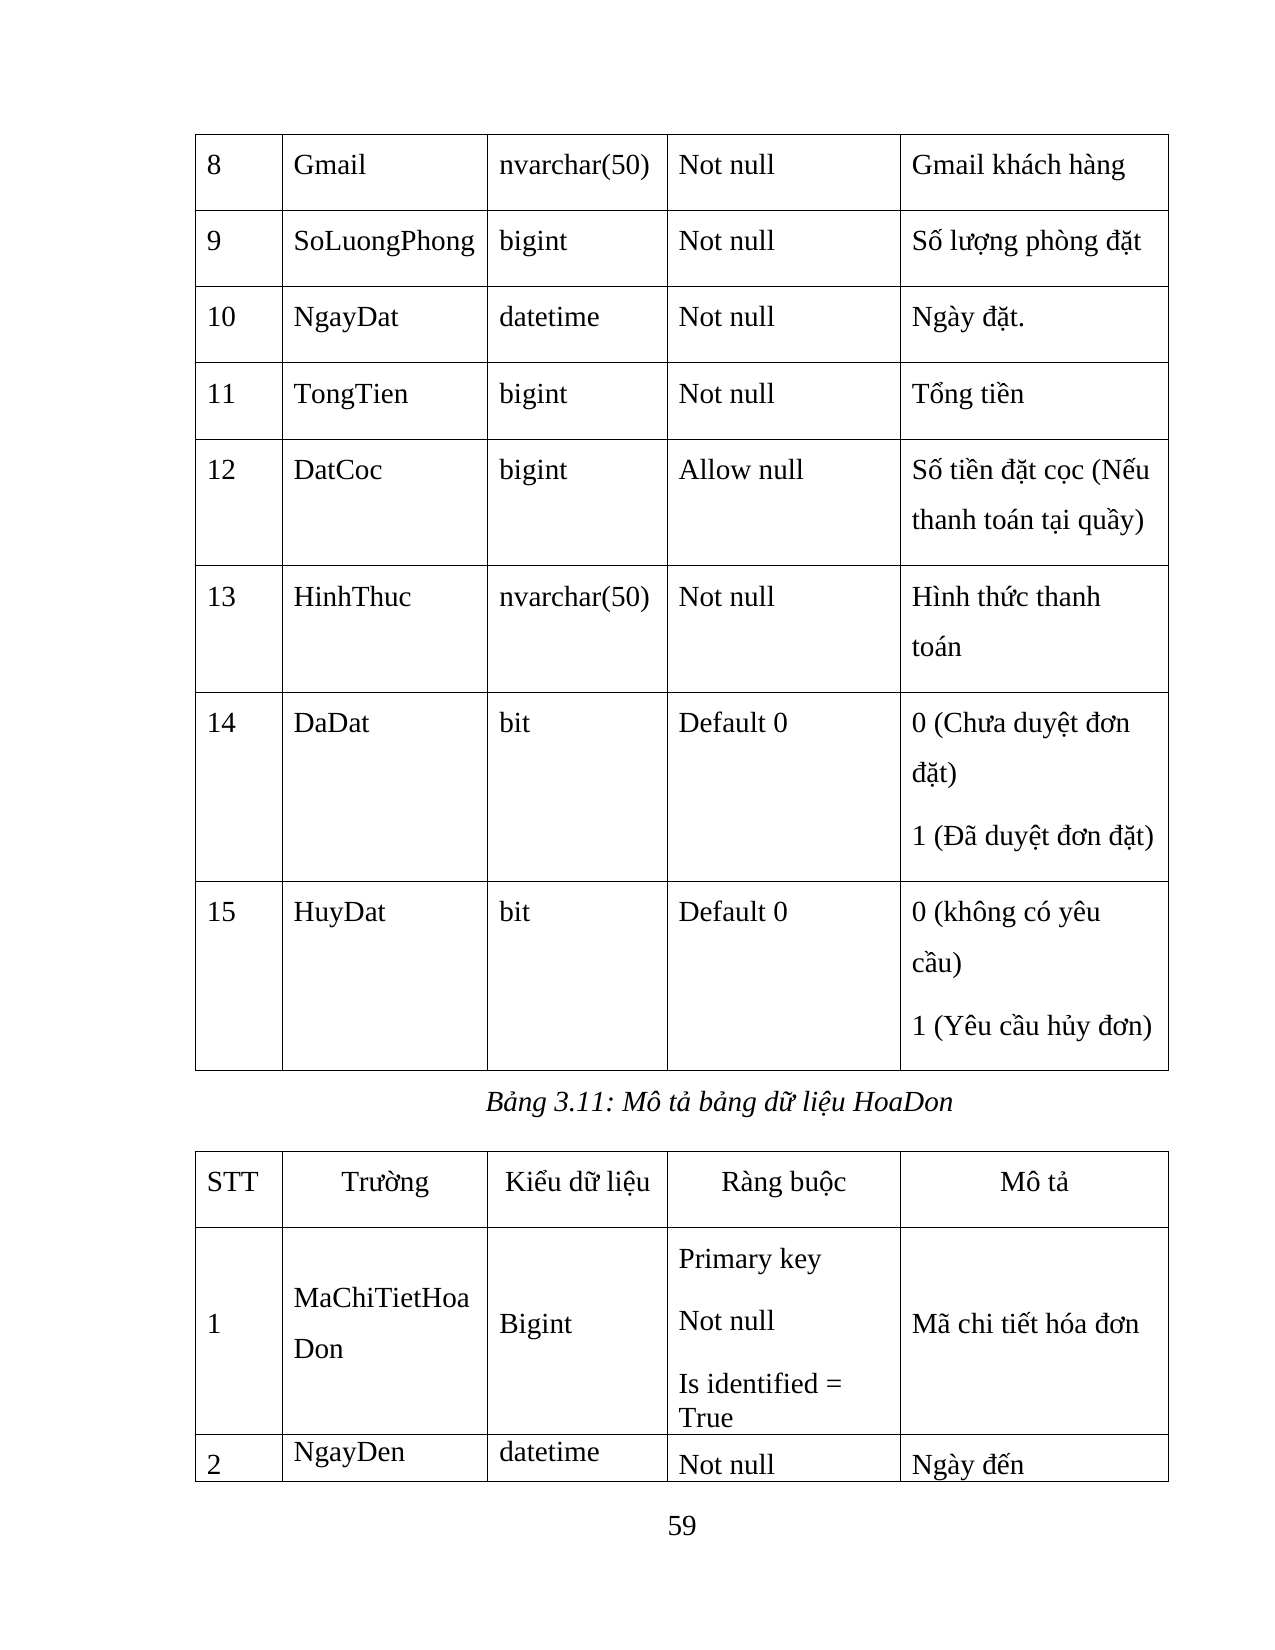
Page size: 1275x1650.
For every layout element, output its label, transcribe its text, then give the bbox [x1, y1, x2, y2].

table_header Mô tả [901, 1152, 1168, 1227]
table_cell Not null [668, 1435, 900, 1481]
table_cell Primary key Not null Is identified = True [668, 1228, 900, 1433]
table_cell nvarchar(50) [488, 566, 667, 692]
table_cell bigint [488, 363, 667, 438]
table_cell Ngày đặt. [901, 287, 1168, 362]
table_cell Tổng tiền [901, 363, 1168, 438]
table_cell DatCoc [283, 440, 487, 565]
table_cell Gmail khách hàng [901, 135, 1168, 210]
table_header Ràng buộc [668, 1152, 900, 1227]
table_cell HuyDat [283, 882, 487, 1070]
table_cell bigint [488, 211, 667, 286]
table_header Trường [283, 1152, 487, 1227]
table_cell SoLuongPhong [283, 211, 487, 286]
text Bảng 3.11: Mô tả bảng dữ liệu HoaDon [282, 1084, 1157, 1117]
table_cell Số lượng phòng đặt [901, 211, 1168, 286]
table_cell 11 [196, 363, 282, 438]
table_cell Not null [668, 566, 900, 692]
table_cell 12 [196, 440, 282, 565]
table_header Kiểu dữ liệu [488, 1152, 667, 1227]
table_cell Mã chi tiết hóa đơn [901, 1228, 1168, 1433]
table_cell 13 [196, 566, 282, 692]
table_cell bit [488, 882, 667, 1070]
table_cell 8 [196, 135, 282, 210]
table_cell 14 [196, 693, 282, 881]
table_cell Bigint [488, 1228, 667, 1433]
table_cell 0 (Chưa duyệt đơn đặt) 1 (Đã duyệt đơn đặt) [901, 693, 1168, 881]
table_cell Not null [668, 135, 900, 210]
table_cell 0 (không có yêu cầu) 1 (Yêu cầu hủy đơn) [901, 882, 1168, 1070]
table_cell NgayDat [283, 287, 487, 362]
table_header STT [196, 1152, 282, 1227]
table_cell 2 [196, 1435, 282, 1481]
table_cell Not null [668, 363, 900, 438]
table_cell bigint [488, 440, 667, 565]
table_cell Hình thức thanh toán [901, 566, 1168, 692]
table_cell DaDat [283, 693, 487, 881]
table_cell TongTien [283, 363, 487, 438]
table_cell Default 0 [668, 882, 900, 1070]
table_cell 15 [196, 882, 282, 1070]
table_cell datetime [488, 287, 667, 362]
table_cell Số tiền đặt cọc (Nếu thanh toán tại quầy) [901, 440, 1168, 565]
table_cell HinhThuc [283, 566, 487, 692]
table_cell Allow null [668, 440, 900, 565]
table_cell nvarchar(50) [488, 135, 667, 210]
table_cell bit [488, 693, 667, 881]
table_cell Gmail [283, 135, 487, 210]
table_cell 1 [196, 1228, 282, 1433]
table_cell MaChiTietHoaDon [283, 1228, 487, 1433]
table_cell NgayDen [283, 1435, 487, 1481]
table_cell Default 0 [668, 693, 900, 881]
table_cell 10 [196, 287, 282, 362]
table_cell Ngày đến [901, 1435, 1168, 1481]
table_cell Not null [668, 211, 900, 286]
table_cell Not null [668, 287, 900, 362]
table_cell datetime [488, 1435, 667, 1481]
table_cell 9 [196, 211, 282, 286]
